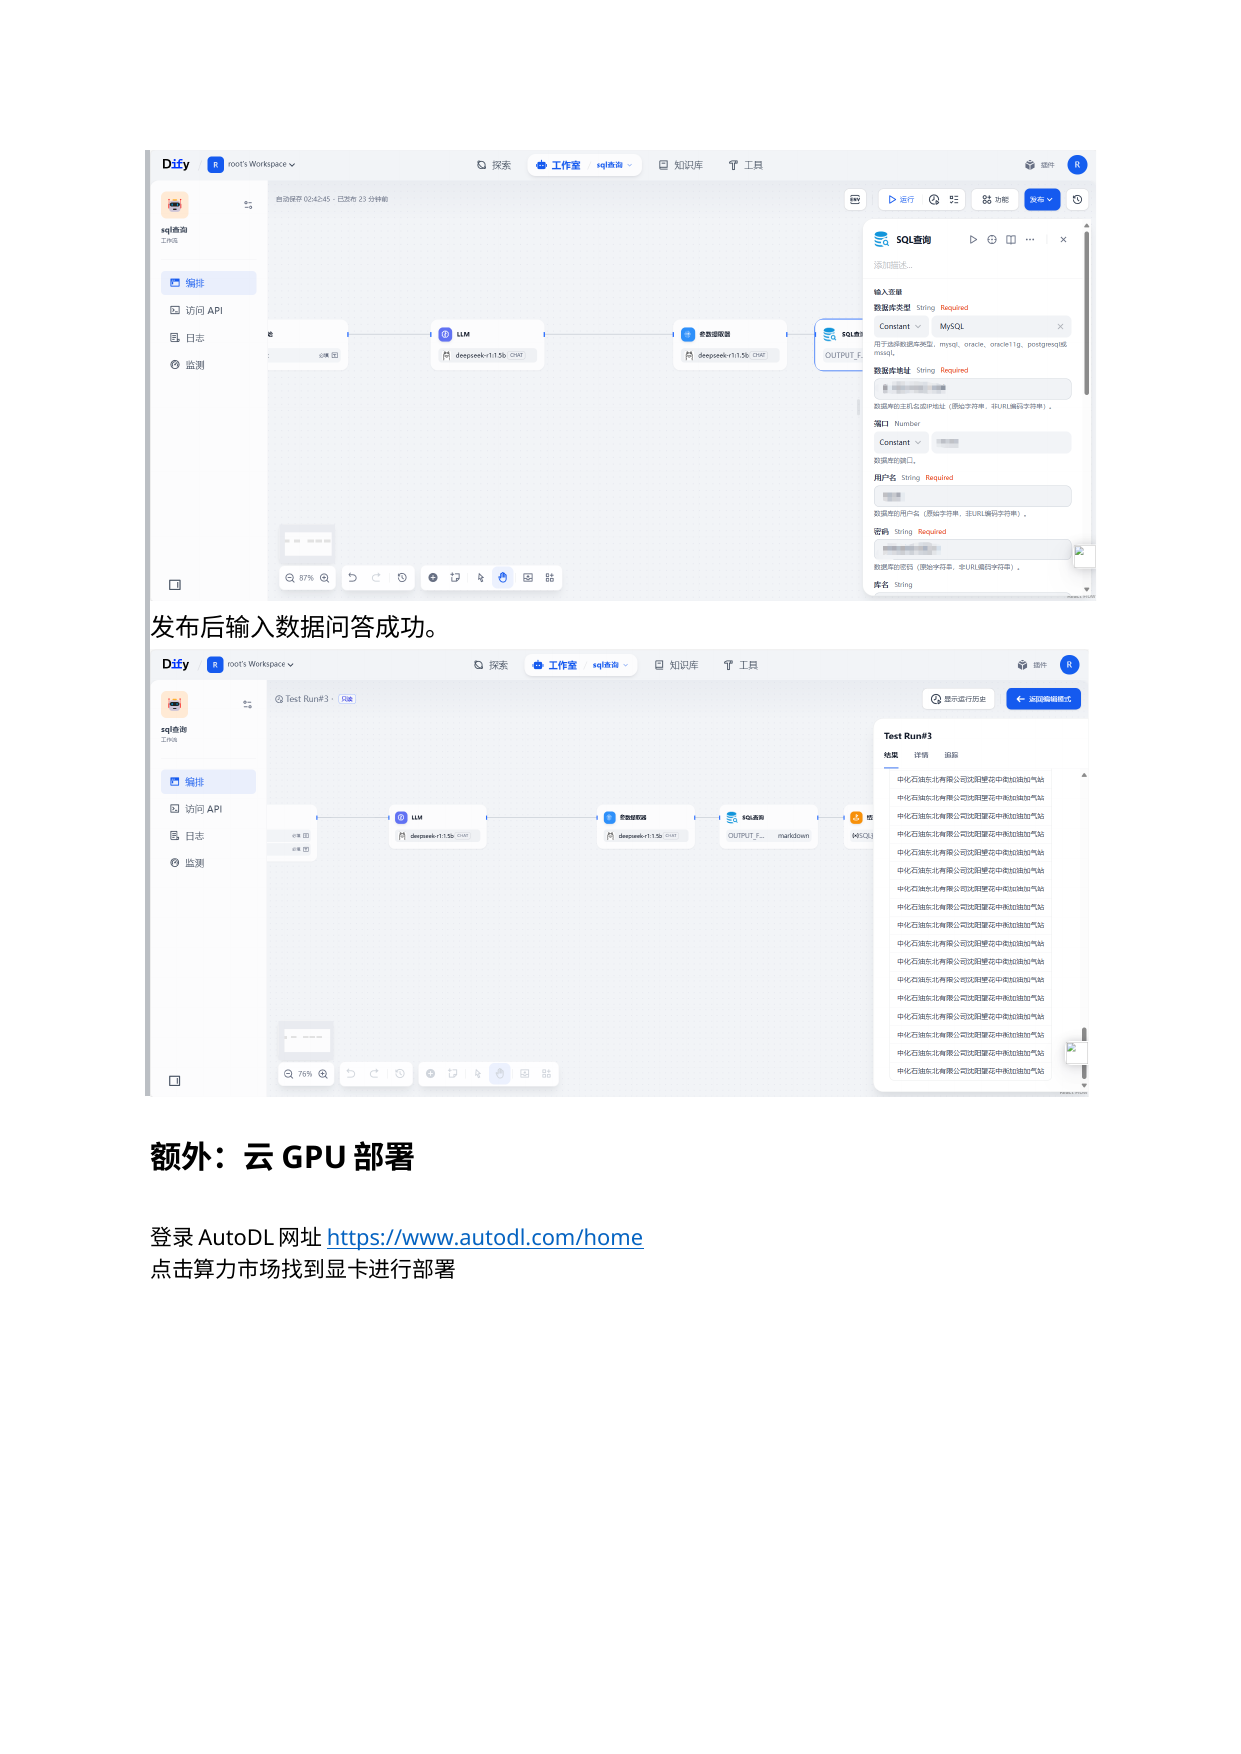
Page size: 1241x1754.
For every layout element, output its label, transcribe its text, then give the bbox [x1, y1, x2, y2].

subtitle 额外：云GPU部署 [150, 1133, 1090, 1178]
picture [150, 649, 1089, 1097]
text 登录AutoDL网址https://www.autodl.com/home [150, 1220, 1090, 1252]
text 点击算力市场找到显卡进行部署 [150, 1252, 1090, 1284]
picture [150, 150, 1097, 601]
